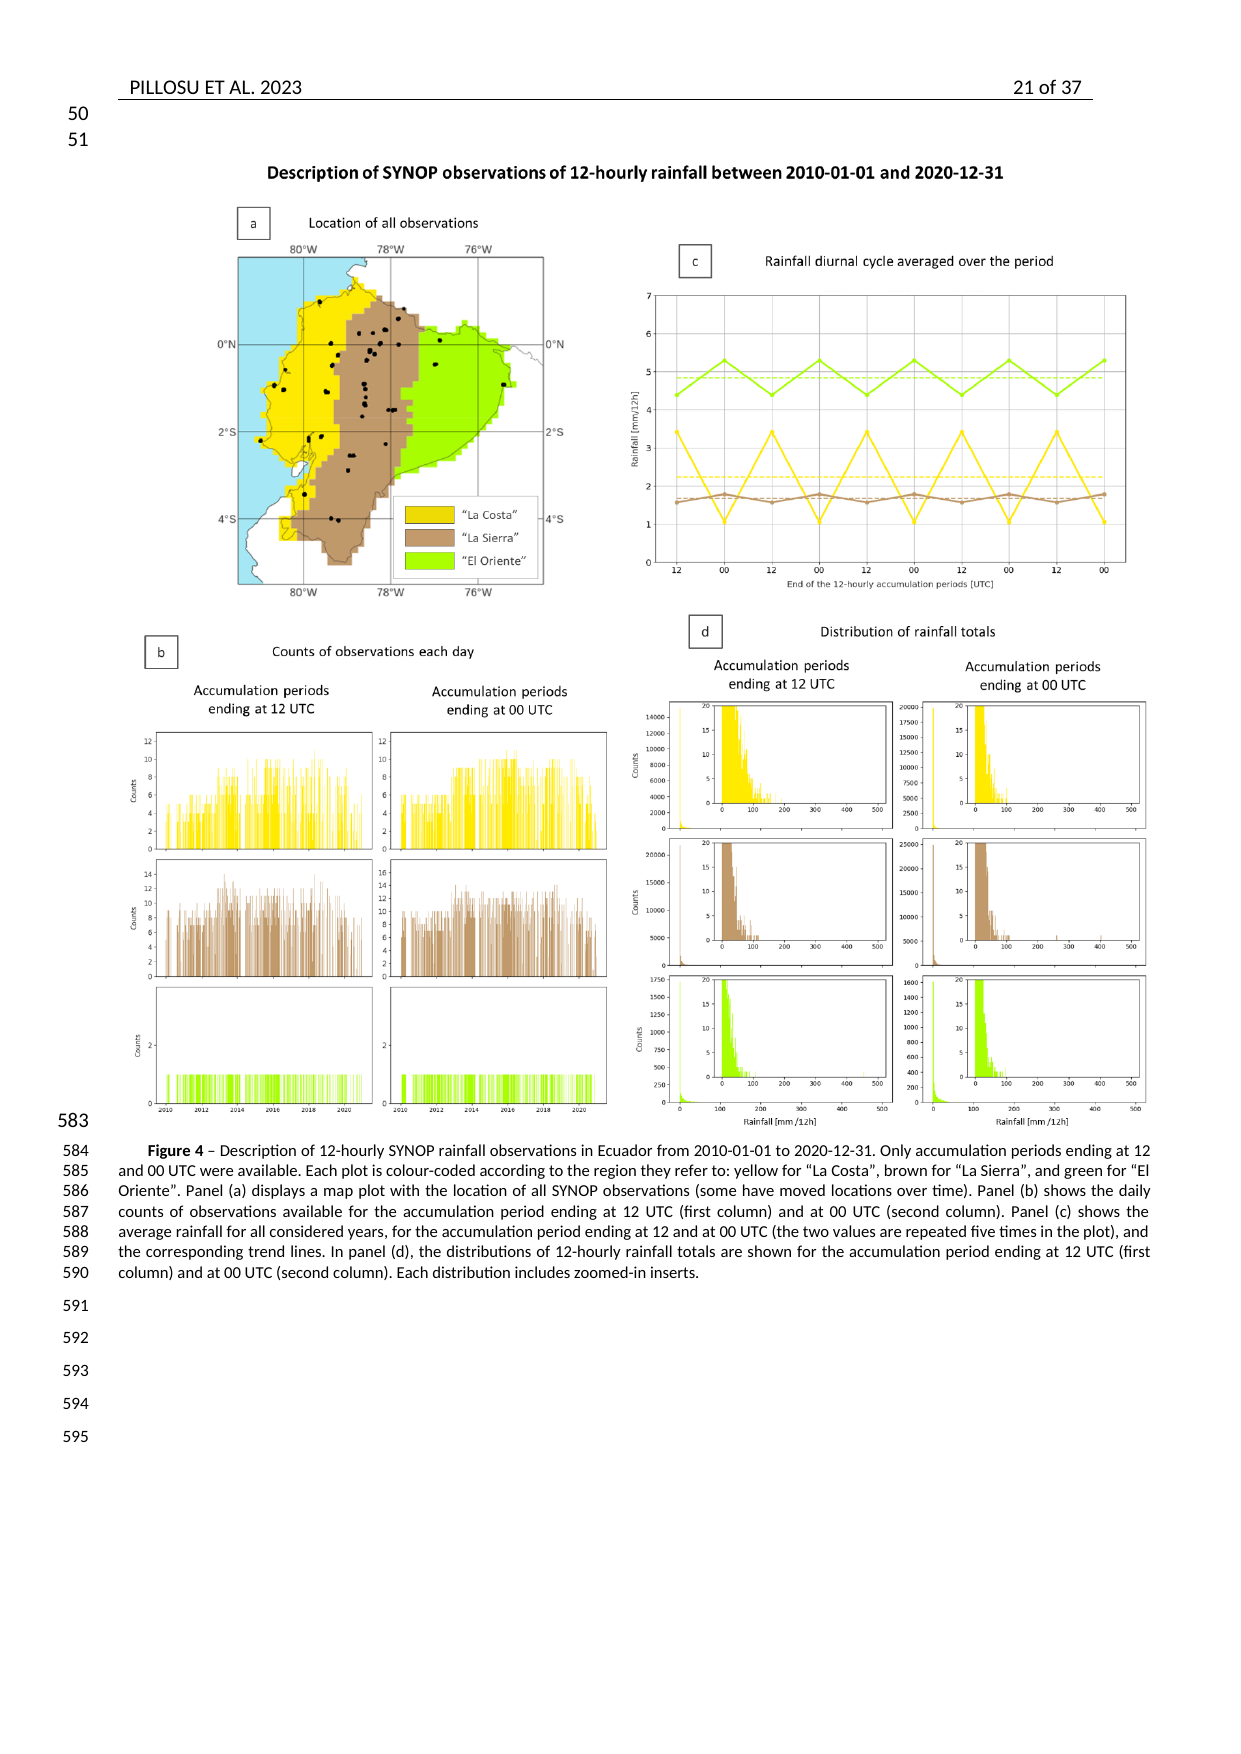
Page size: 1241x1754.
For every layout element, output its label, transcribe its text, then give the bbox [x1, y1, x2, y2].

picture [118, 151, 1152, 1128]
text Figure 4 – Description of 12-hourly SYNOP rainfall observations in Ecuador from 2010-01-01 to 2020-12-31. Only accumulation periods ending at 12 and 00 UTC were available. Each plot is colour-coded according to the region they refer to: yellow for “La Costa”, brown for “La Sierra”, and green for “El Oriente”. Panel (a) displays a map plot with the location of all SYNOP observations (some have moved locations over time). Panel (b) shows the daily counts of observations available for the accumulation period ending at 12 UTC (first column) and at 00 UTC (second column). Panel (c) shows the average rainfall for all considered years, for the accumulation period ending at 12 and at 00 UTC (the two values are repeated five times in the plot), and the corresponding trend lines. In panel (d), the distributions of 12-hourly rainfall totals are shown for the accumulation period ending at 12 UTC (first column) and at 00 UTC (second column). Each distribution includes zoomed-in inserts. [118, 1140, 1152, 1282]
